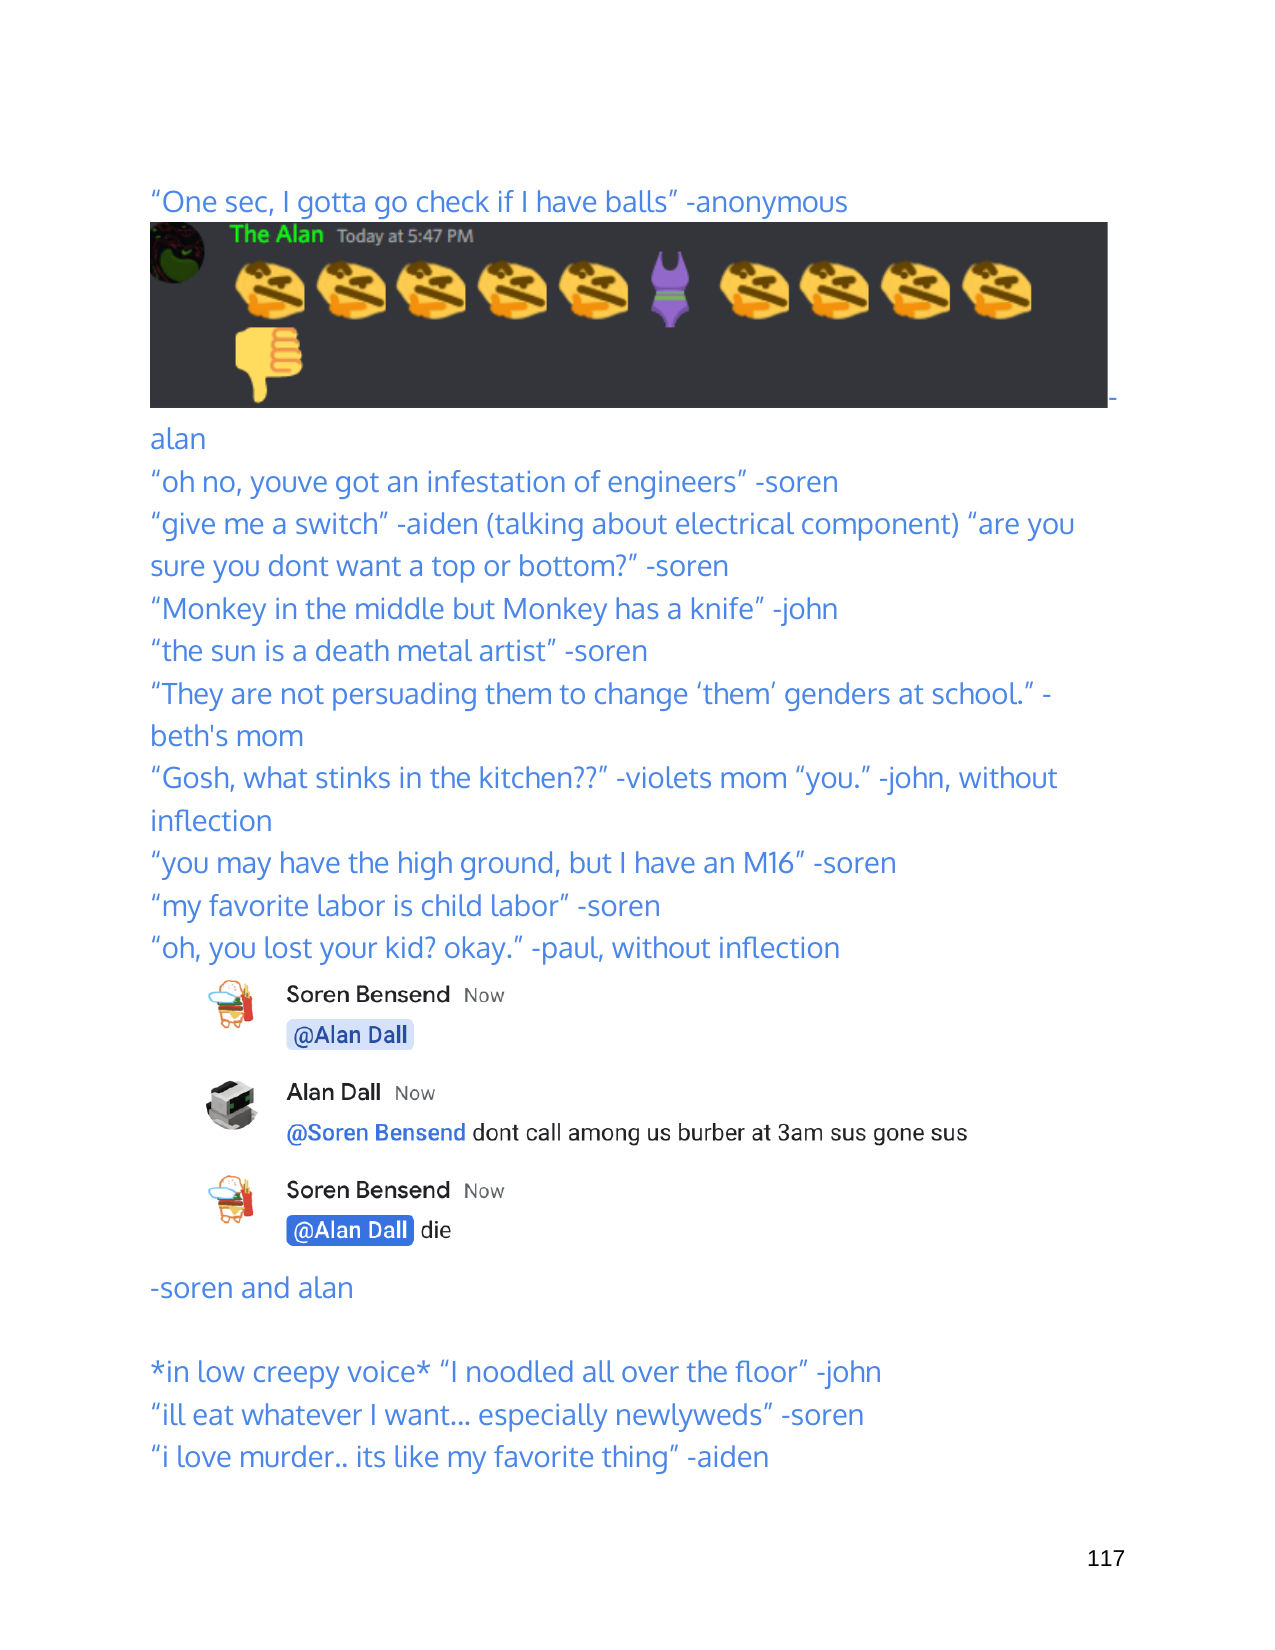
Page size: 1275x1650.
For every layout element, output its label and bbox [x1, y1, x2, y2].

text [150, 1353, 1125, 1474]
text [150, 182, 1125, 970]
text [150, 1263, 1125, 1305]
picture [150, 970, 1125, 1263]
picture [150, 222, 1108, 408]
